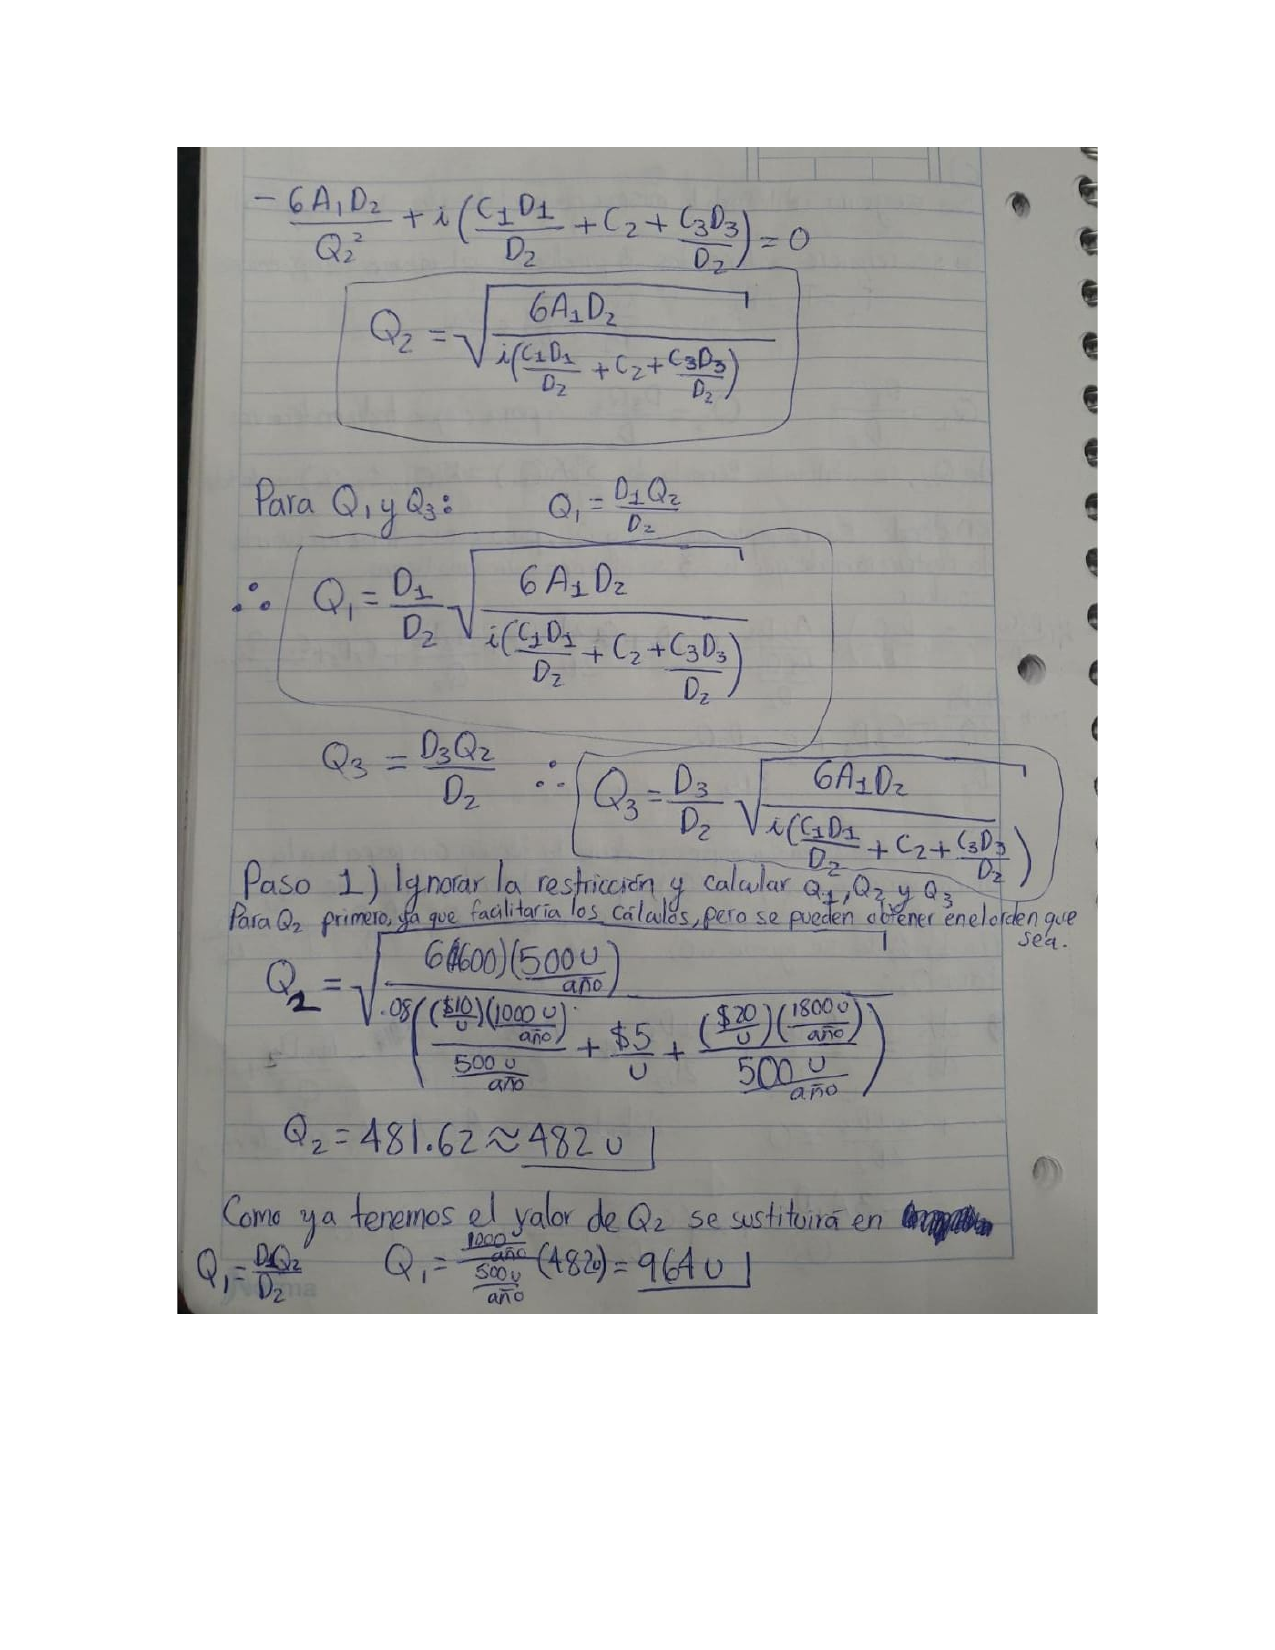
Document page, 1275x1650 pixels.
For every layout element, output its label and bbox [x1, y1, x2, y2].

picture [177, 147, 1098, 1314]
